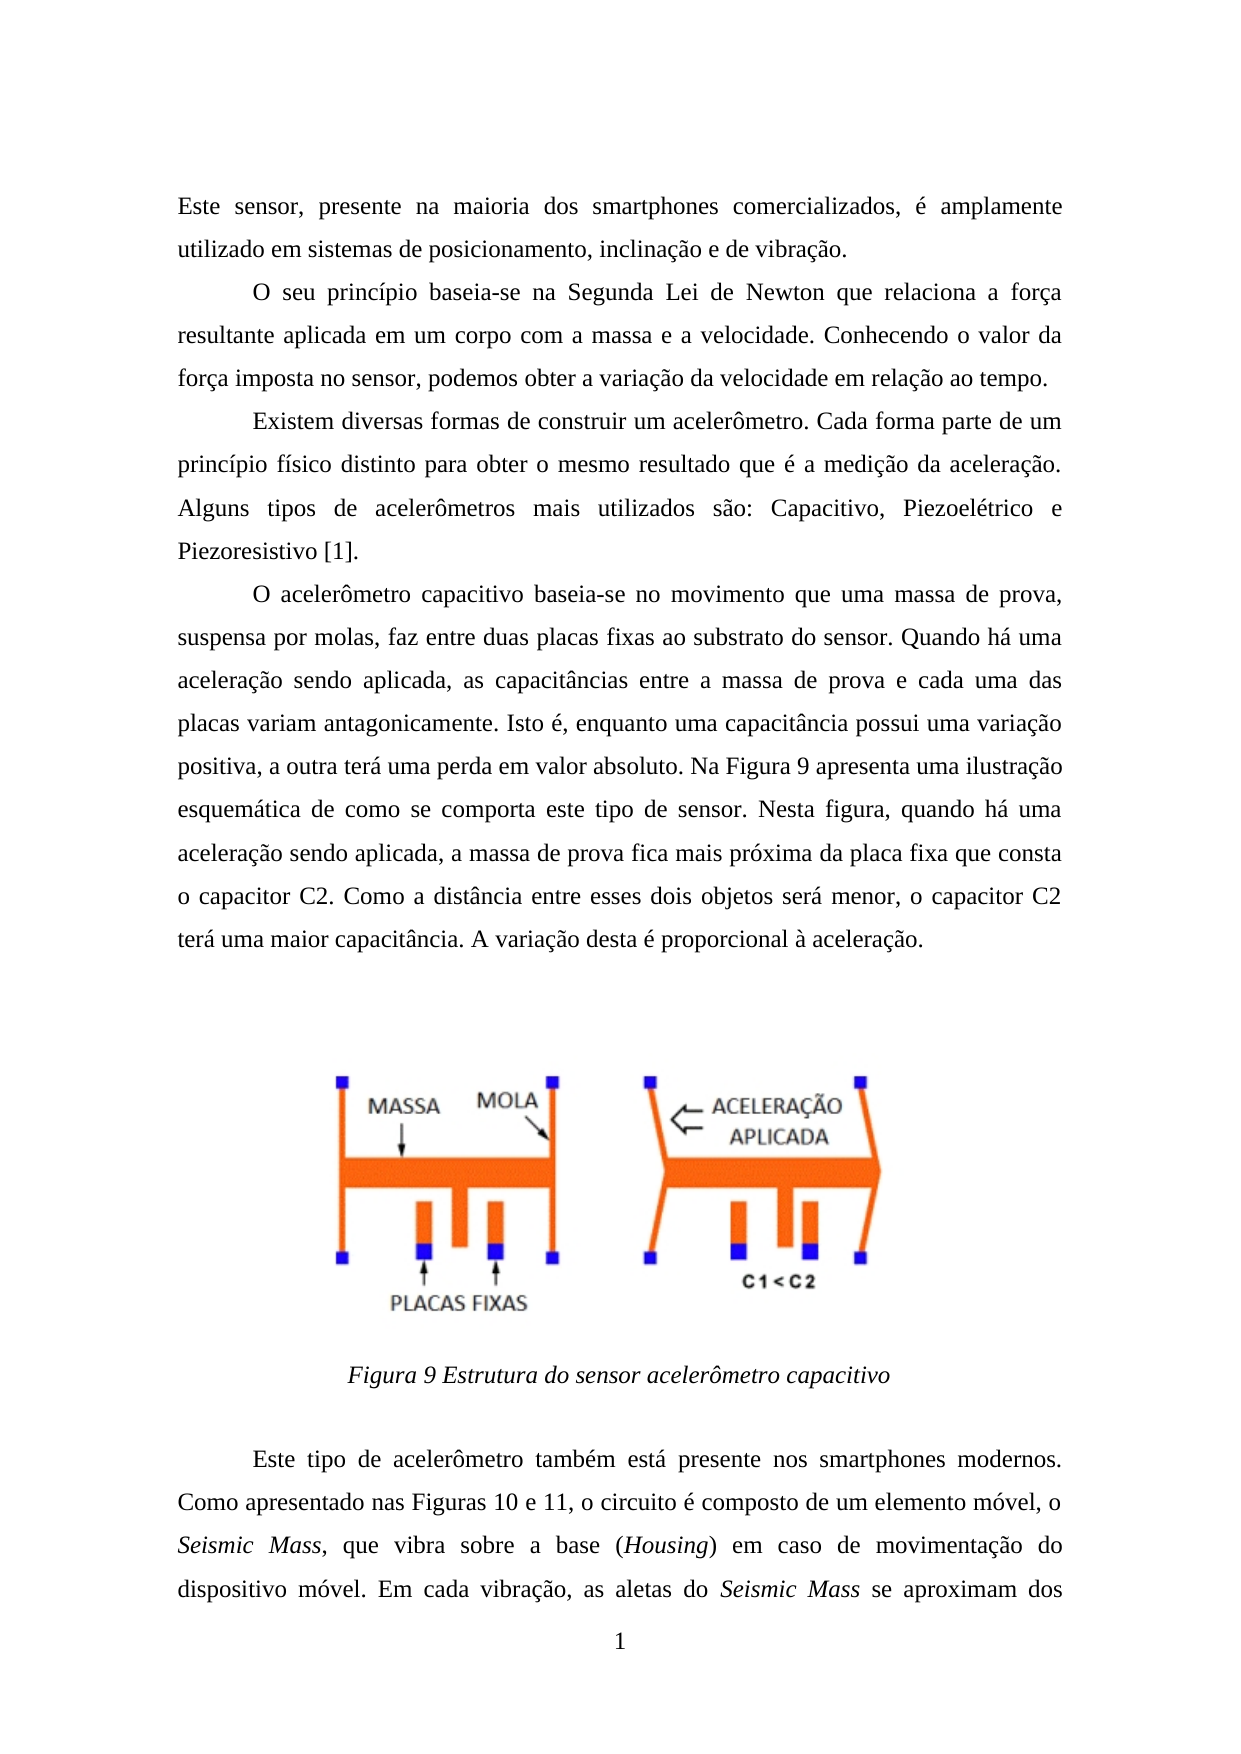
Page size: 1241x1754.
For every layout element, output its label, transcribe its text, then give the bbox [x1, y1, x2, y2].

text Este sensor, presente na maioria dos smartphones comercializados, é amplamente utilizado em sistemas de posicionamento, inclinação e de vibração. [177, 191, 1063, 263]
picture [305, 1053, 935, 1333]
text O seu princípio baseia-se na Segunda Lei de Newton que relaciona a força resultante aplicada em um corpo com a massa e a velocidade. Conhecendo o valor da força imposta no sensor, podemos obter a variação da velocidade em relação ao tempo. [177, 277, 1063, 392]
text Existem diversas formas de construir um acelerômetro. Cada forma parte de um princípio físico distinto para obter o mesmo resultado que é a medição da aceleração. Alguns tipos de acelerômetros mais utilizados são: Capacitivo, Piezoelétrico e Piezoresistivo [1]. [177, 406, 1063, 564]
text O acelerômetro capacitivo baseia-se no movimento que uma massa de prova, suspensa por molas, faz entre duas placas fixas ao substrato do sensor. Quando há uma aceleração sendo aplicada, as capacitâncias entre a massa de prova e cada uma das placas variam antagonicamente. Isto é, enquanto uma capacitância possui uma variação positiva, a outra terá uma perda em valor absoluto. Na Figura 9 apresenta uma ilustração esquemática de como se comporta este tipo de sensor. Nesta figura, quando há uma aceleração sendo aplicada, a massa de prova fica mais próxima da placa fixa que consta o capacitor C2. Como a distância entre esses dois objetos será menor, o capacitor C2 terá uma maior capacitância. A variação desta é proporcional à aceleração. [177, 579, 1063, 953]
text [177, 1444, 1063, 1602]
text Figura 9 Estrutura do sensor acelerômetro capacitivo [177, 1360, 1063, 1389]
